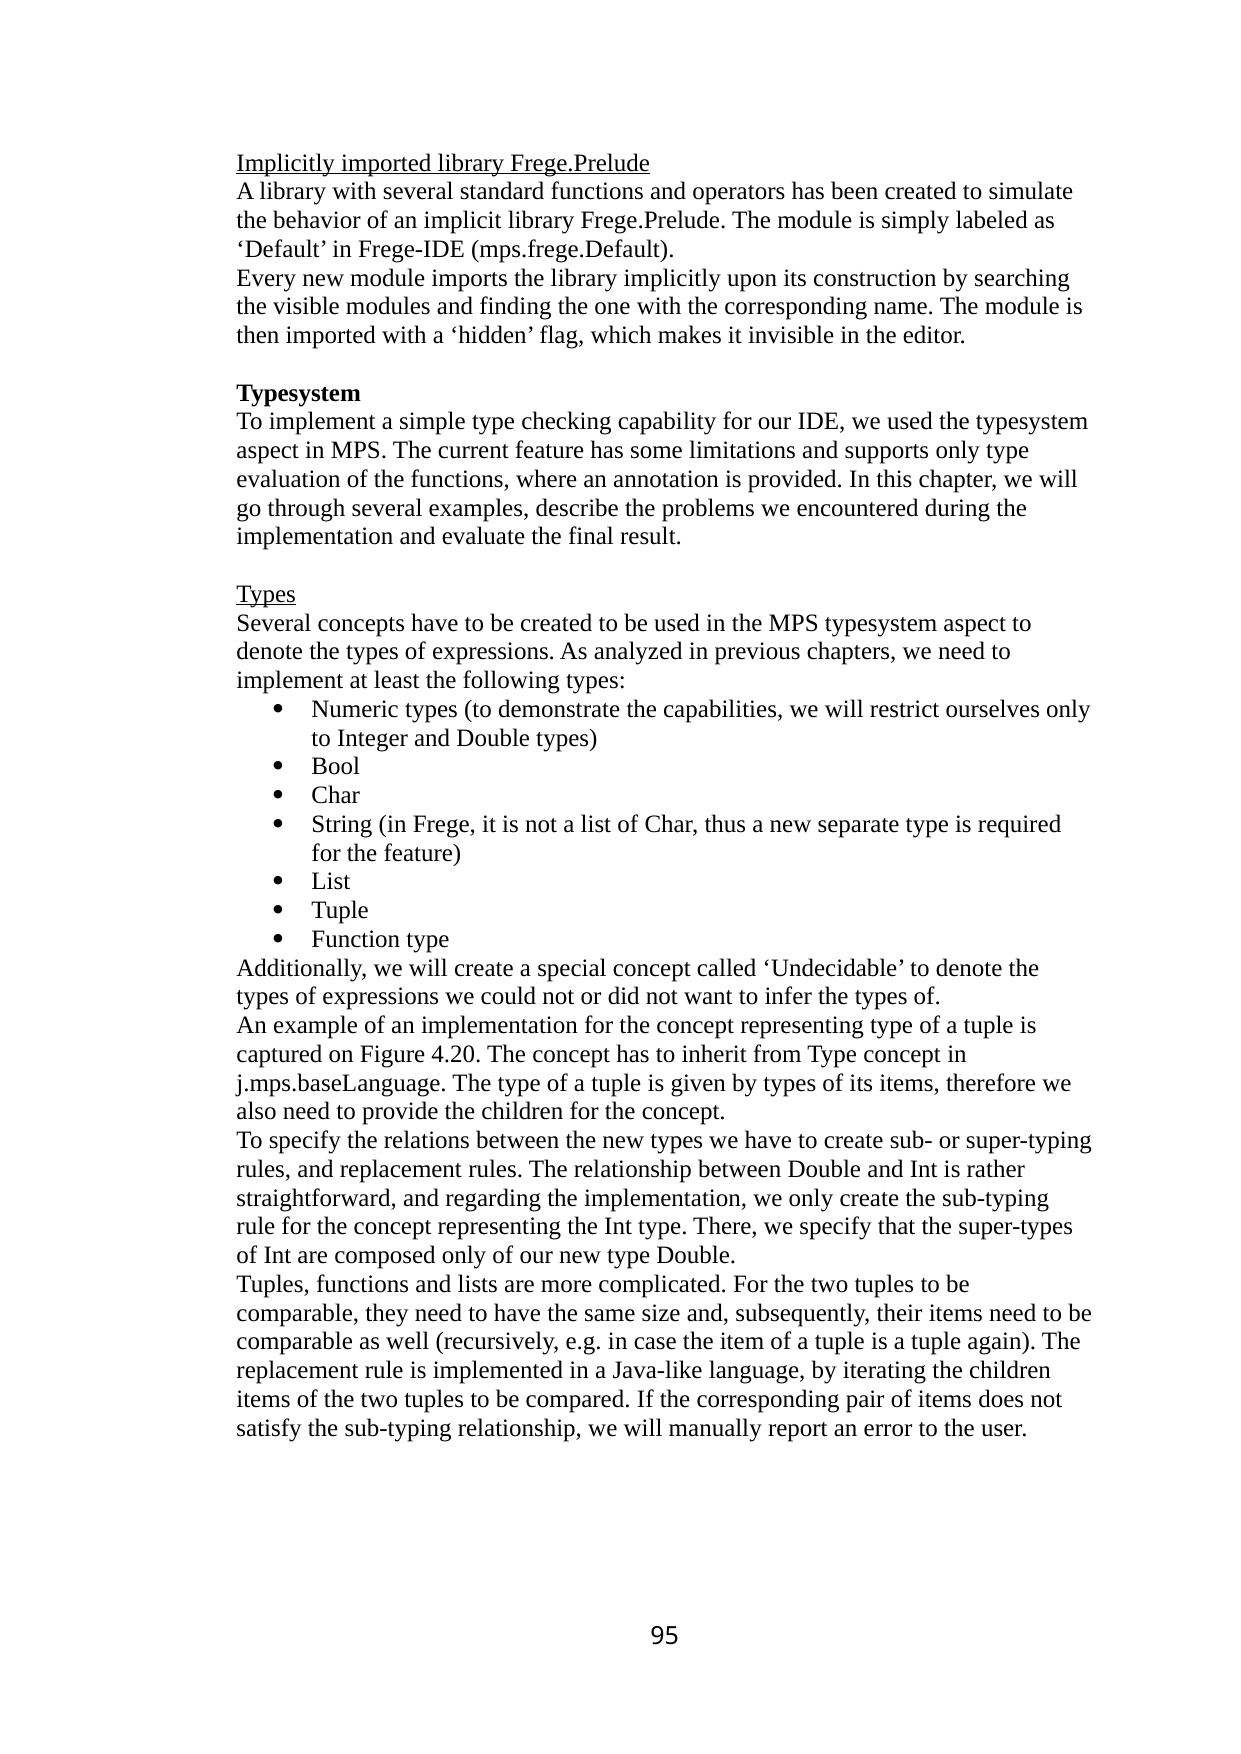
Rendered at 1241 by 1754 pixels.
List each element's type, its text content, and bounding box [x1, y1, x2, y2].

text Types [236, 579, 1092, 608]
text A library with several standard functions and operators has been created to simulate the behavior of an implicit library Frege.Prelude. The module is simply labeled as ‘Default’ in Frege-IDE (mps.frege.Default). [236, 176, 1092, 263]
text Typesystem [236, 378, 1092, 406]
list String (in Frege, it is not a list of Char, thus a new separate type is required for the feature) [274, 809, 1092, 866]
text Tuples, functions and lists are more complicated. For the two tuples to be comparable, they need to have the same size and, subsequently, their items need to be comparable as well (recursively, e.g. in case the item of a tuple is a tuple again). The replacement rule is implemented in a Java-like language, by iterating the children items of the two tuples to be compared. If the corresponding pair of items does not satisfy the sub-typing relationship, we will manually report an error to the user. [236, 1269, 1092, 1441]
text To implement a simple type checking capability for our IDE, we used the typesystem aspect in MPS. The current feature has some limitations and supports only type evaluation of the functions, where an annotation is provided. In this chapter, we will go through several examples, describe the problems we encountered during the implementation and evaluate the final result. [236, 406, 1092, 550]
list Function type [274, 924, 1092, 953]
list Tuple [274, 895, 1092, 924]
text To specify the relations between the new types we have to create sub- or super-typing rules, and replacement rules. The relationship between Double and Int is rather straightforward, and regarding the implementation, we only create the sub-typing rule for the concept representing the Int type. There, we specify that the super-types of Int are composed only of our new type Double. [236, 1125, 1092, 1269]
list Numeric types (to demonstrate the capabilities, we will restrict ourselves only to Integer and Double types) [274, 694, 1092, 751]
list Bool [274, 751, 1092, 780]
text Every new module imports the library implicitly upon its construction by searching the visible modules and finding the one with the corresponding name. The module is then imported with a ‘hidden’ flag, which makes it invisible in the editor. [236, 263, 1092, 349]
text Implicitly imported library Frege.Prelude [236, 148, 1092, 176]
list Char [274, 780, 1092, 809]
list List [274, 866, 1092, 895]
text An example of an implementation for the concept representing type of a tuple is captured on Figure 4.20. The concept has to inherit from Type concept in j.mps.baseLanguage. The type of a tuple is given by types of its items, therefore we also need to provide the children for the concept. [236, 1010, 1092, 1125]
text Several concepts have to be created to be used in the MPS typesystem aspect to denote the types of expressions. As analyzed in previous chapters, we need to implement at least the following types: [236, 608, 1092, 694]
text Additionally, we will create a special concept called ‘Undecidable’ to denote the types of expressions we could not or did not want to infer the types of. [236, 953, 1092, 1010]
